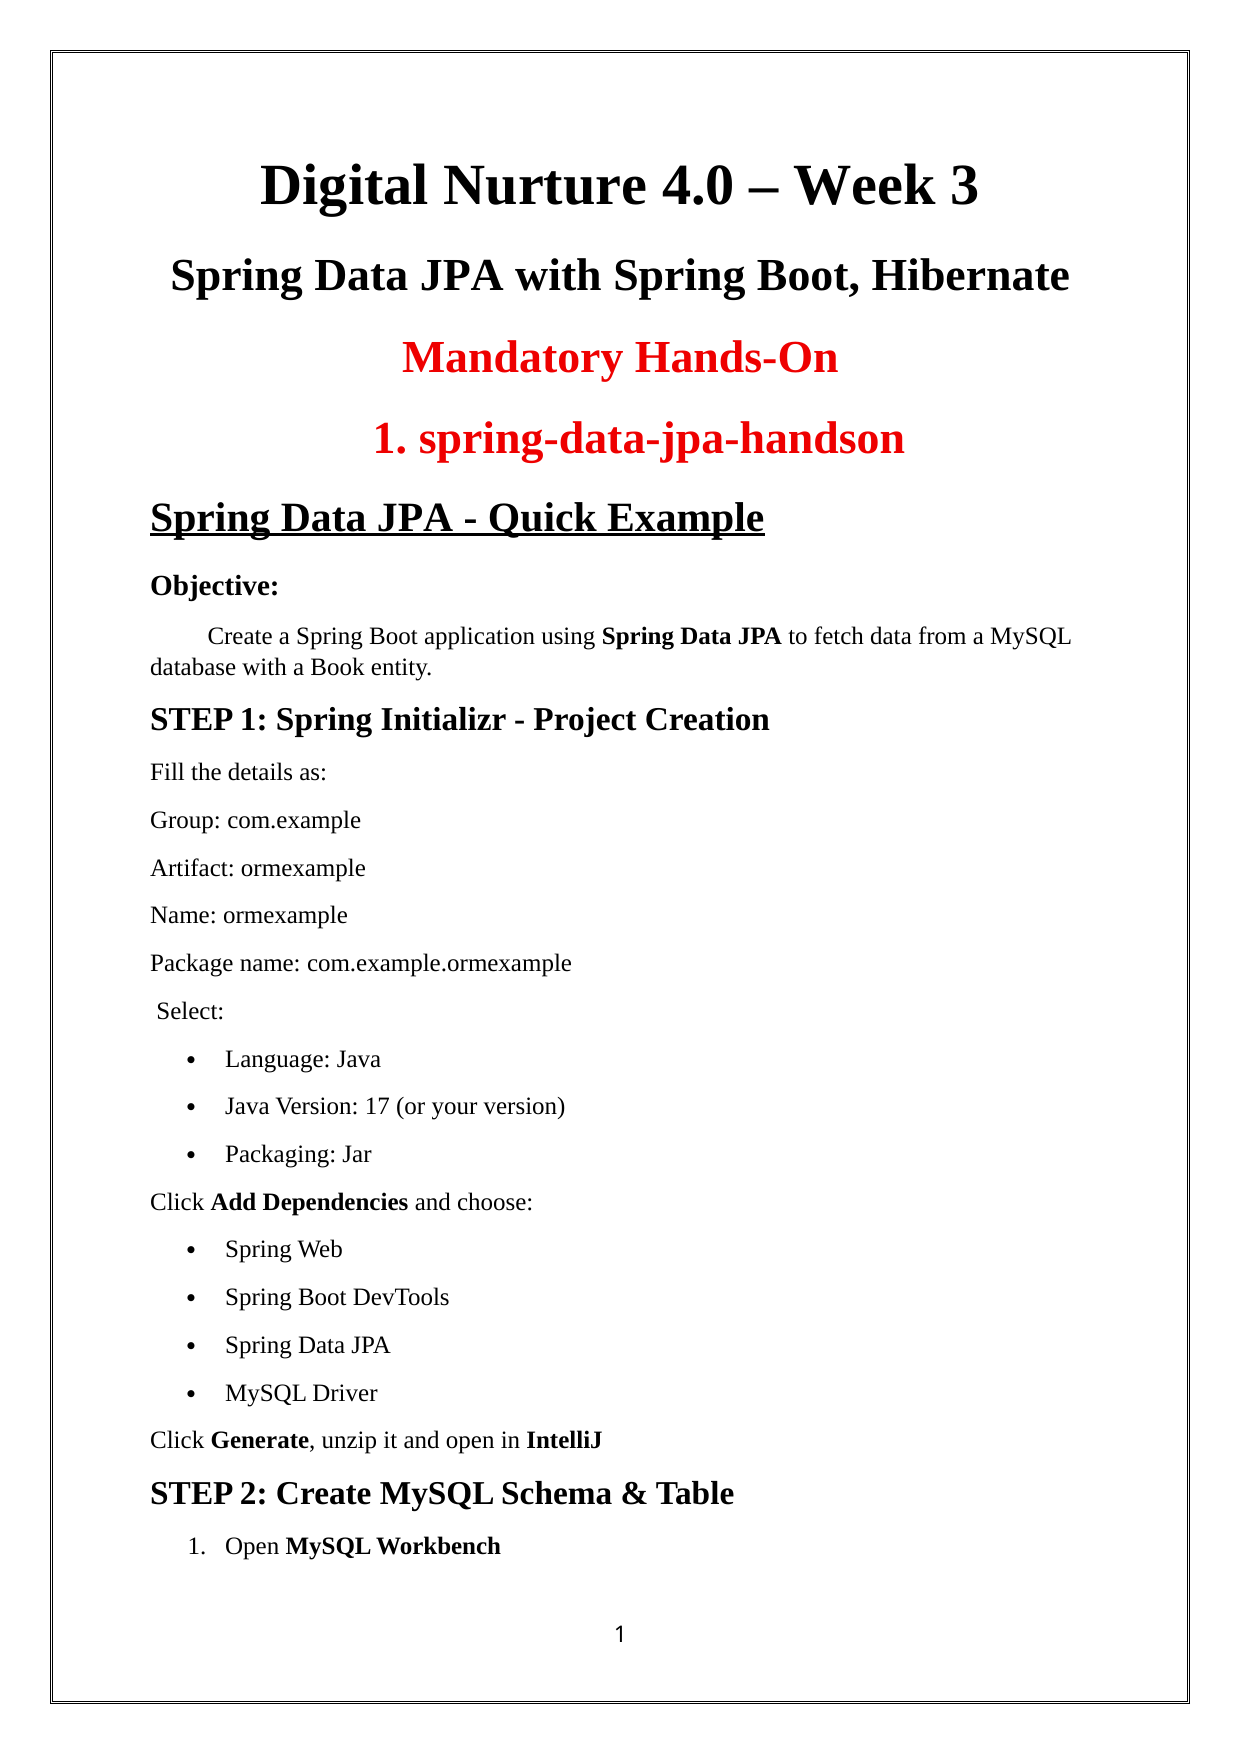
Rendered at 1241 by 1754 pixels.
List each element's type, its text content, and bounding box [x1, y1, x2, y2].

text Group: com.example [150, 805, 1090, 834]
text Fill the details as: [150, 757, 1090, 786]
text Select: [150, 996, 1090, 1025]
list MySQL Driver [187, 1378, 1090, 1406]
list Spring Data JPA [187, 1330, 1090, 1359]
text Click Generate, unzip it and open in IntelliJ [150, 1425, 1090, 1454]
list Spring Boot DevTools [187, 1282, 1090, 1311]
text Create a Spring Boot application using Spring Data JPA to fetch data from a MySQL database with a Book entity. [150, 621, 1090, 681]
subtitle Spring Data JPA - Quick Example [150, 492, 1090, 540]
subtitle Mandatory Hands-On [150, 329, 1090, 382]
subtitle Digital Nurture 4.0 – Week 3 [150, 150, 1090, 217]
text Package name: com.example.ormexample [150, 948, 1090, 977]
list Language: Java [187, 1044, 1090, 1072]
subtitle spring-data-jpa-handson [187, 411, 1090, 463]
text Click Add Dependencies and choose: [150, 1187, 1090, 1216]
list Open MySQL Workbench [187, 1531, 1090, 1560]
list Spring Web [187, 1234, 1090, 1263]
subtitle Spring Data JPA with Spring Boot, Hibernate [150, 248, 1090, 301]
text Artifact: ormexample [150, 853, 1090, 882]
text Name: ormexample [150, 901, 1090, 929]
list Java Version: 17 (or your version) [187, 1091, 1090, 1120]
text STEP 2: Create MySQL Schema & Table [150, 1473, 1090, 1511]
list Packaging: Jar [187, 1139, 1090, 1168]
text Objective: [150, 568, 1090, 601]
text STEP 1: Spring Initializr - Project Creation [150, 699, 1090, 738]
